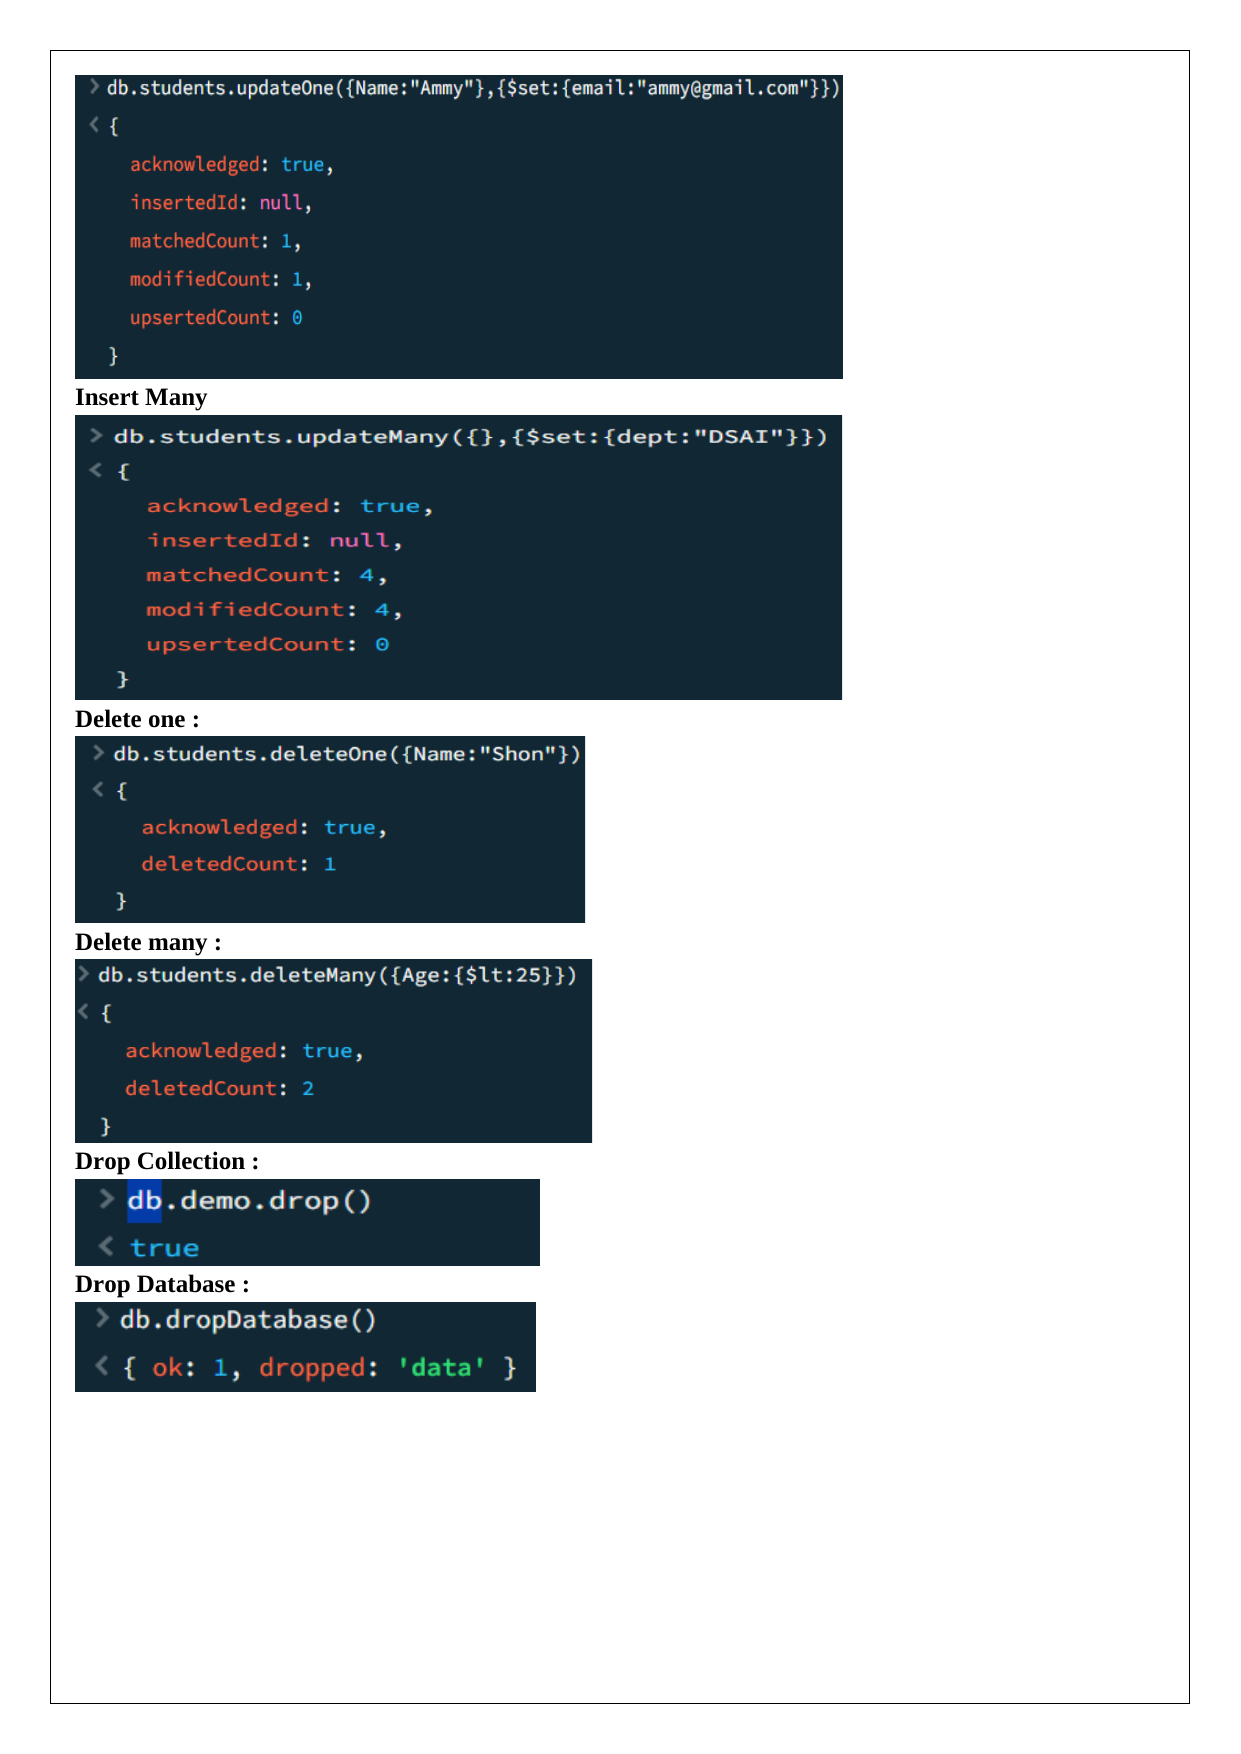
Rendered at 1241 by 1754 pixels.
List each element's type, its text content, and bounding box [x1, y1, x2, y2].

picture [75, 75, 843, 379]
text Insert Many [75, 382, 1172, 411]
text Delete many : [75, 927, 1172, 955]
text Delete one : [75, 704, 1172, 732]
picture [75, 736, 586, 923]
picture [75, 1179, 540, 1266]
picture [75, 959, 593, 1143]
picture [75, 1302, 536, 1392]
text Drop Collection : [75, 1146, 1172, 1175]
text Drop Database : [75, 1269, 1172, 1298]
picture [75, 415, 843, 700]
